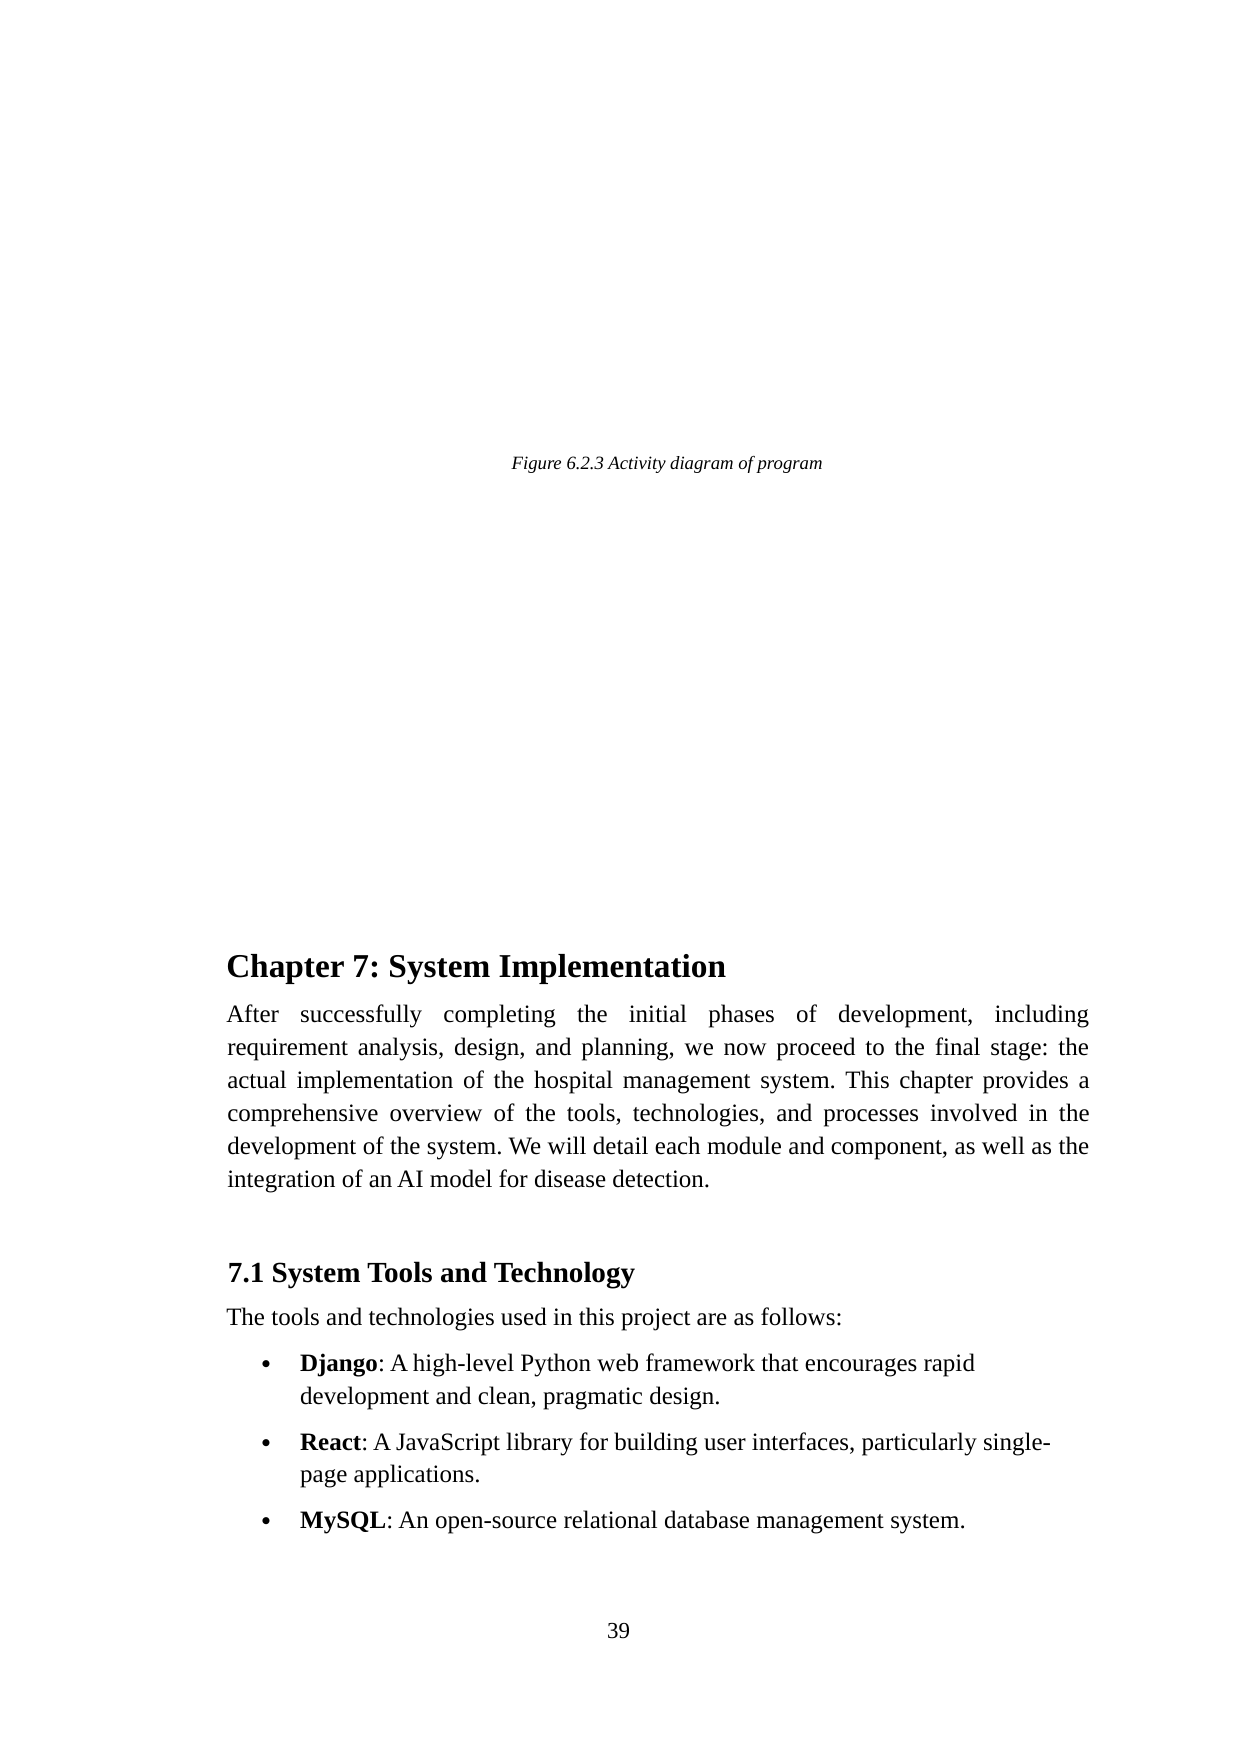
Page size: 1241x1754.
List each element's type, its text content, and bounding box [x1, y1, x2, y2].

subtitle Chapter 7: System Implementation [226, 947, 1054, 985]
list React: A JavaScript library for building user interfaces, particularly single-page applications. [262, 1427, 1090, 1488]
text Figure 6.2.3 Activity diagram of program [226, 452, 1090, 473]
list Django: A high-level Python web framework that encourages rapid development and clean, pragmatic design. [262, 1348, 1090, 1410]
text After successfully completing the initial phases of development, including requirement analysis, design, and planning, we now proceed to the final stage: the actual implementation of the hospital management system. This chapter provides a comprehensive overview of the tools, technologies, and processes involved in the development of the system. We will detail each module and component, as well as the integration of an AI model for disease detection. [226, 999, 1090, 1193]
subtitle 7.1 System Tools and Technology [228, 1255, 1090, 1289]
text The tools and technologies used in this project are as follows: [226, 1302, 1090, 1331]
list MySQL: An open-source relational database management system. [262, 1505, 1090, 1534]
